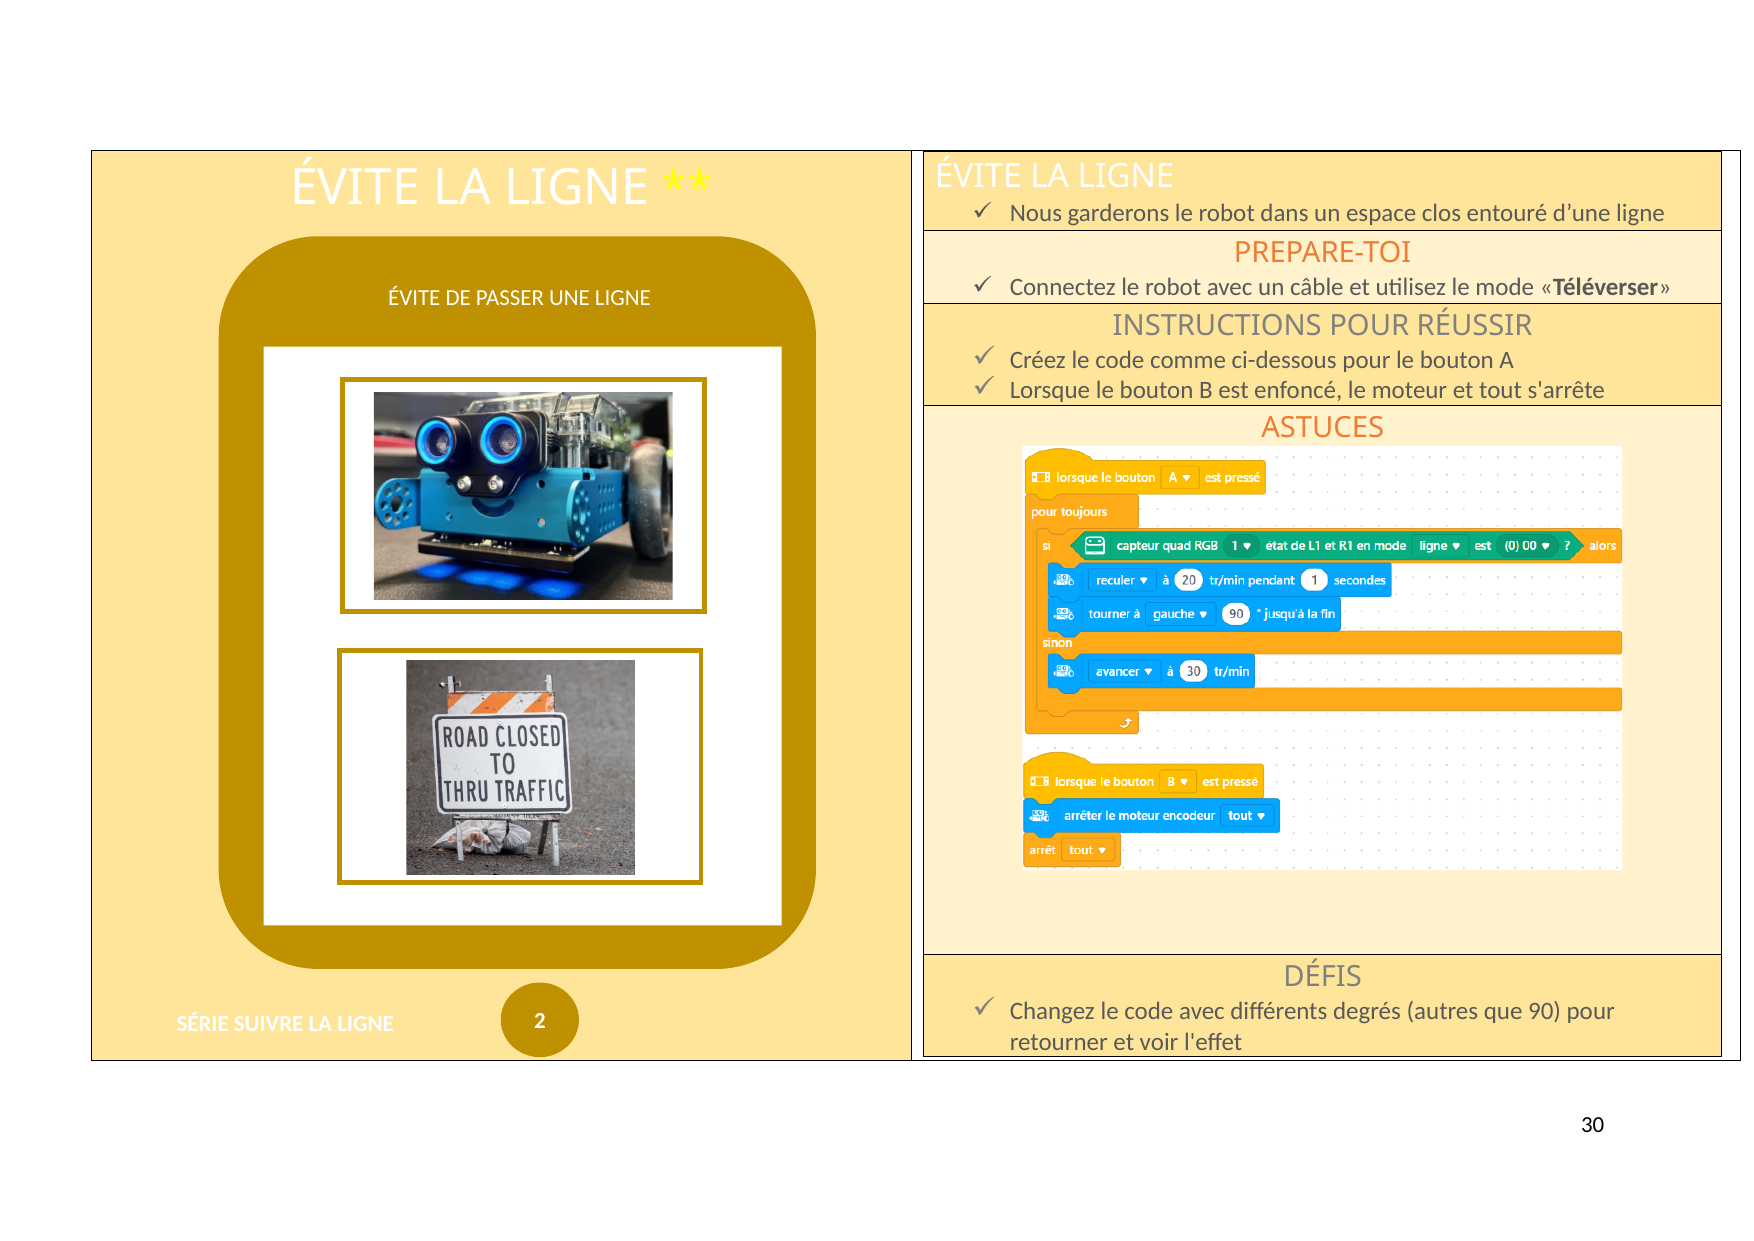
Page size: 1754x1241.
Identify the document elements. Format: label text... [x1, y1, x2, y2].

picture [1022, 446, 1623, 870]
table_header [912, 151, 1740, 1060]
picture [406, 660, 635, 875]
picture [373, 392, 673, 600]
table_header ÉVITE LA LIGNE ** [92, 151, 911, 1060]
